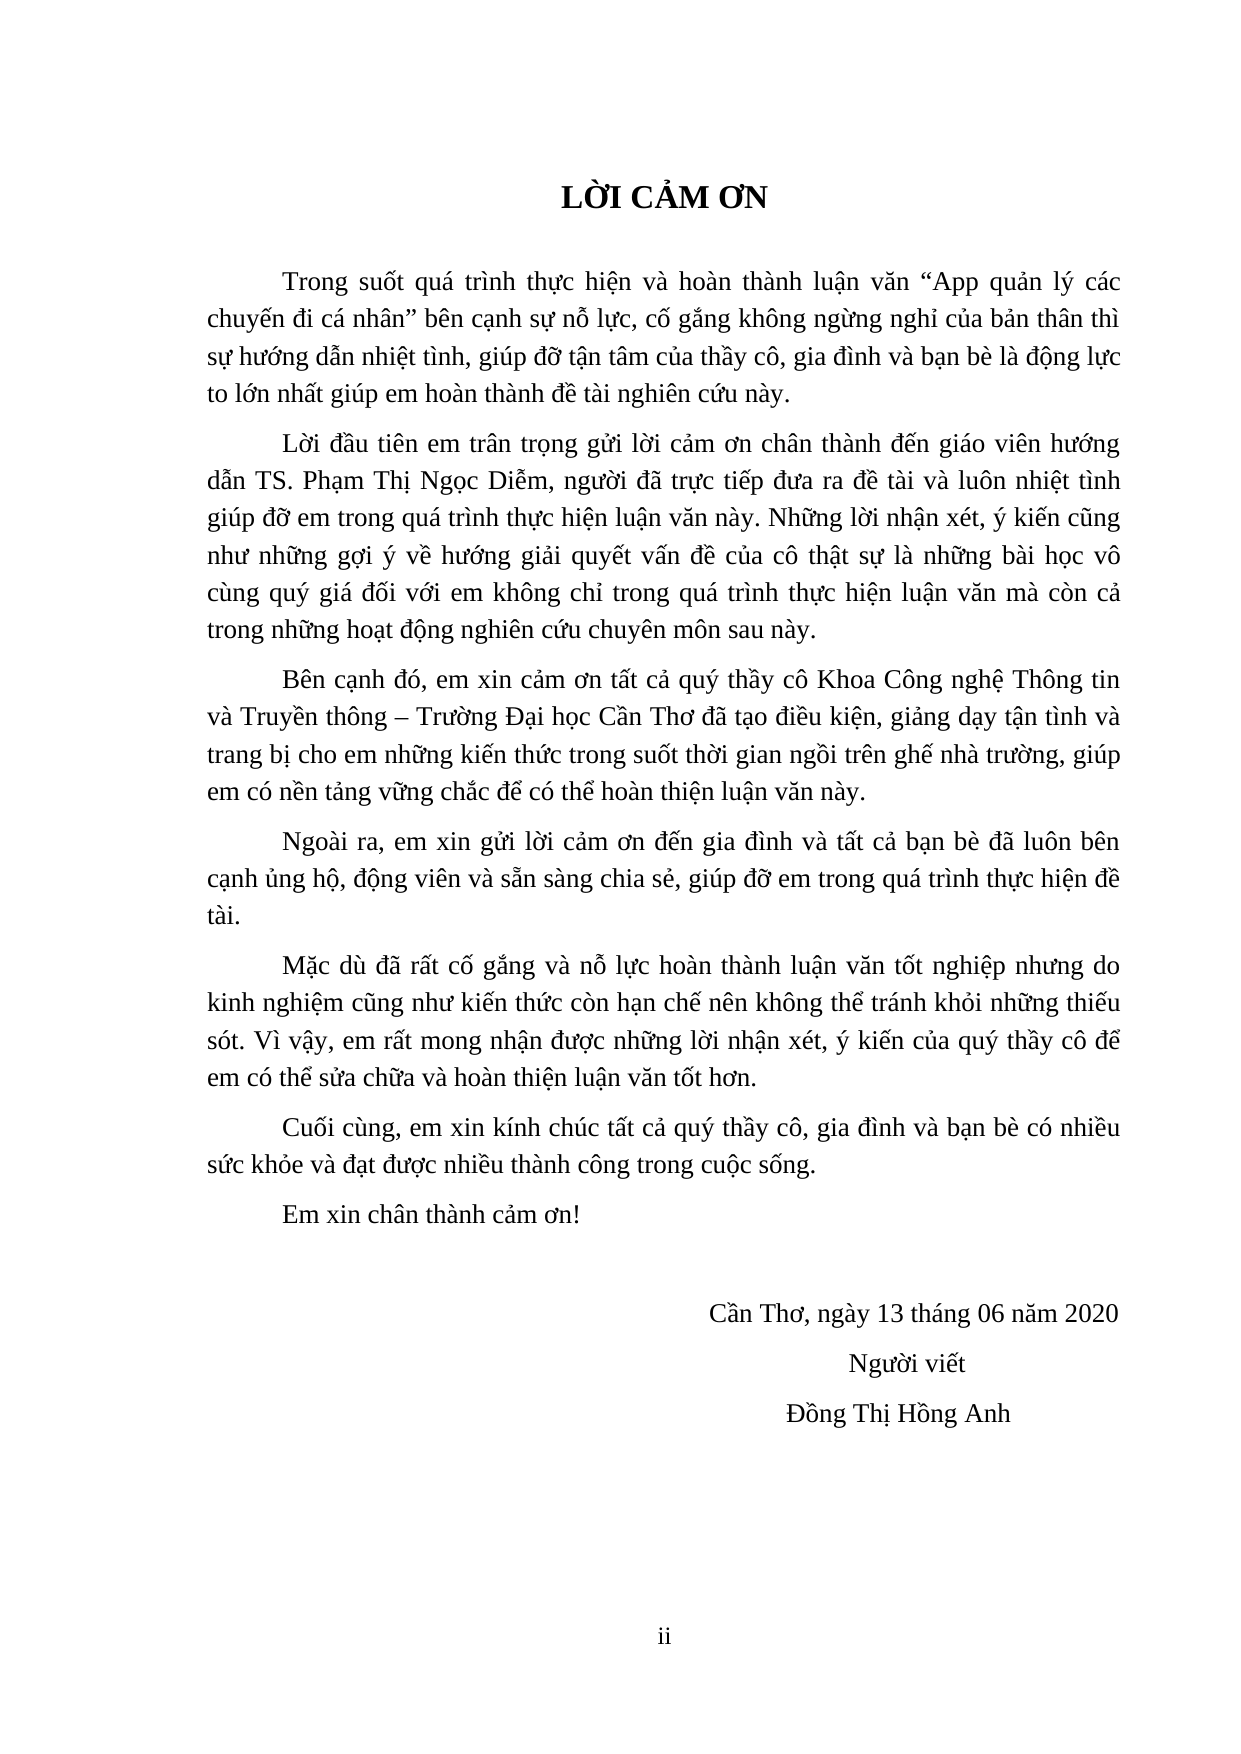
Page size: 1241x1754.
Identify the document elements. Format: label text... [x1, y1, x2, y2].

text Ngoài ra, em xin gửi lời cảm ơn đến gia đình và tất cả bạn bè đã luôn bên cạnh ủng hộ, động viên và sẵn sàng chia sẻ, giúp đỡ em trong quá trình thực hiện đề tài. [207, 825, 1122, 931]
text Người viết [207, 1347, 1122, 1378]
text Em xin chân thành cảm ơn! [207, 1198, 1122, 1229]
text Lời đầu tiên em trân trọng gửi lời cảm ơn chân thành đến giáo viên hướng dẫn TS. Phạm Thị Ngọc Diễm, người đã trực tiếp đưa ra đề tài và luôn nhiệt tình giúp đỡ em trong quá trình thực hiện luận văn này. Những lời nhận xét, ý kiến cũng như những gợi ý về hướng giải quyết vấn đề của cô thật sự là những bài học vô cùng quý giá đối với em không chỉ trong quá trình thực hiện luận văn mà còn cả trong những hoạt động nghiên cứu chuyên môn sau này. [207, 427, 1122, 644]
text Cuối cùng, em xin kính chúc tất cả quý thầy cô, gia đình và bạn bè có nhiều sức khỏe và đạt được nhiều thành công trong cuộc sống. [207, 1111, 1122, 1179]
text Trong suốt quá trình thực hiện và hoàn thành luận văn “App quản lý các chuyến đi cá nhân” bên cạnh sự nỗ lực, cố gắng không ngừng nghỉ của bản thân thì sự hướng dẫn nhiệt tình, giúp đỡ tận tâm của thầy cô, gia đình và bạn bè là động lực to lớn nhất giúp em hoàn thành đề tài nghiên cứu này. [207, 265, 1122, 408]
text Đồng Thị Hồng Anh [732, 1397, 1122, 1428]
subtitle LỜI CẢM ƠN [207, 177, 1122, 216]
text Cần Thơ, ngày 13 tháng 06 năm 2020 [266, 1298, 1122, 1329]
text Bên cạnh đó, em xin cảm ơn tất cả quý thầy cô Khoa Công nghệ Thông tin và Truyền thông – Trường Đại học Cần Thơ đã tạo điều kiện, giảng dạy tận tình và trang bị cho em những kiến thức trong suốt thời gian ngồi trên ghế nhà trường, giúp em có nền tảng vững chắc để có thể hoàn thiện luận văn này. [207, 663, 1122, 806]
text Mặc dù đã rất cố gắng và nỗ lực hoàn thành luận văn tốt nghiệp nhưng do kinh nghiệm cũng như kiến thức còn hạn chế nên không thể tránh khỏi những thiếu sót. Vì vậy, em rất mong nhận được những lời nhận xét, ý kiến của quý thầy cô để em có thể sửa chữa và hoàn thiện luận văn tốt hơn. [207, 949, 1122, 1092]
